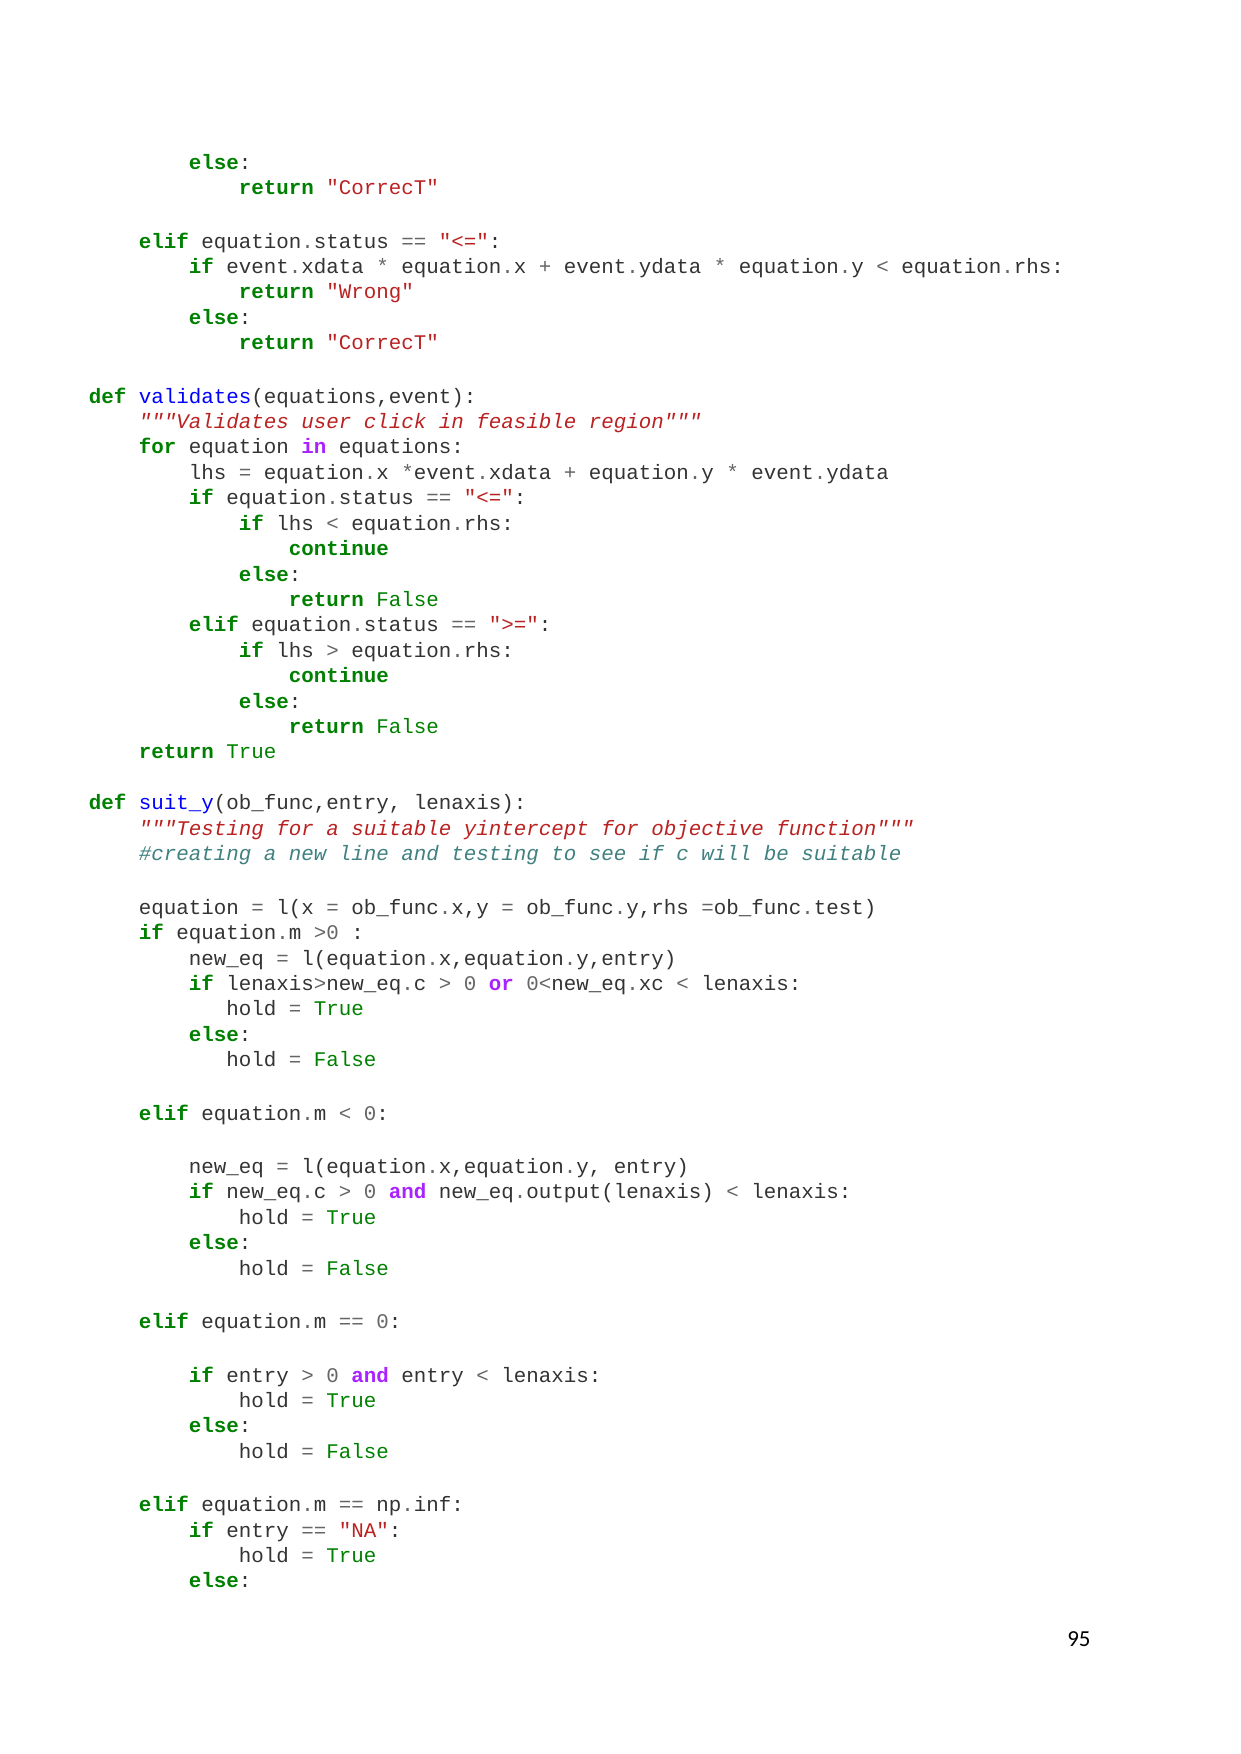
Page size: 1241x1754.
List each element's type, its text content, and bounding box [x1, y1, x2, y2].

text if equation.m >0 : [89, 920, 1090, 946]
text elif equation.status == "<=": [89, 229, 1090, 254]
text hold = True [89, 1205, 1090, 1231]
text def suit_y(ob_func,entry, lenaxis): [89, 791, 1090, 816]
text elif equation.status == ">=": [89, 613, 1090, 638]
text return False [89, 587, 1090, 613]
text else: [89, 1414, 1090, 1439]
text else: [89, 689, 1090, 714]
text def validates(equations,event): [89, 384, 1090, 409]
text if lhs < equation.rhs: [89, 511, 1090, 536]
text return "CorrecT" [89, 331, 1090, 356]
text lhs = equation.x *event.xdata + equation.y * event.ydata [89, 460, 1090, 486]
text equation = l(x = ob_func.x,y = ob_func.y,rhs =ob_func.test) [89, 895, 1090, 920]
text return True [89, 740, 1090, 765]
text else: [89, 1231, 1090, 1256]
text else: [89, 562, 1090, 587]
text return False [89, 714, 1090, 740]
text #creating a new line and testing to see if c will be suitable [89, 841, 1090, 867]
text """Validates user click in feasible region""" [89, 409, 1090, 435]
text for equation in equations: [89, 435, 1090, 460]
text hold = True [89, 1388, 1090, 1414]
text new_eq = l(equation.x,equation.y,entry) [89, 946, 1090, 971]
text if lhs > equation.rhs: [89, 638, 1090, 663]
text else: [89, 1569, 1090, 1594]
text if entry > 0 and entry < lenaxis: [89, 1363, 1090, 1388]
text hold = False [89, 1256, 1090, 1281]
text return "CorrecT" [89, 175, 1090, 201]
text else: [89, 305, 1090, 331]
text else: [89, 150, 1090, 175]
text continue [89, 663, 1090, 689]
text hold = False [89, 1439, 1090, 1464]
text hold = False [89, 1047, 1090, 1073]
text new_eq = l(equation.x,equation.y, entry) [89, 1154, 1090, 1180]
text if lenaxis>new_eq.c > 0 or 0<new_eq.xc < lenaxis: [89, 971, 1090, 997]
text if equation.status == "<=": [89, 486, 1090, 511]
text if event.xdata * equation.x + event.ydata * equation.y < equation.rhs: [89, 254, 1090, 280]
text return "Wrong" [89, 280, 1090, 305]
text elif equation.m < 0: [89, 1101, 1090, 1126]
text if new_eq.c > 0 and new_eq.output(lenaxis) < lenaxis: [89, 1180, 1090, 1205]
text continue [89, 536, 1090, 562]
text elif equation.m == 0: [89, 1309, 1090, 1335]
text hold = True [89, 997, 1090, 1022]
text hold = True [89, 1543, 1090, 1569]
text """Testing for a suitable yintercept for objective function""" [89, 816, 1090, 841]
text if entry == "NA": [89, 1518, 1090, 1543]
text elif equation.m == np.inf: [89, 1492, 1090, 1518]
text else: [89, 1022, 1090, 1047]
